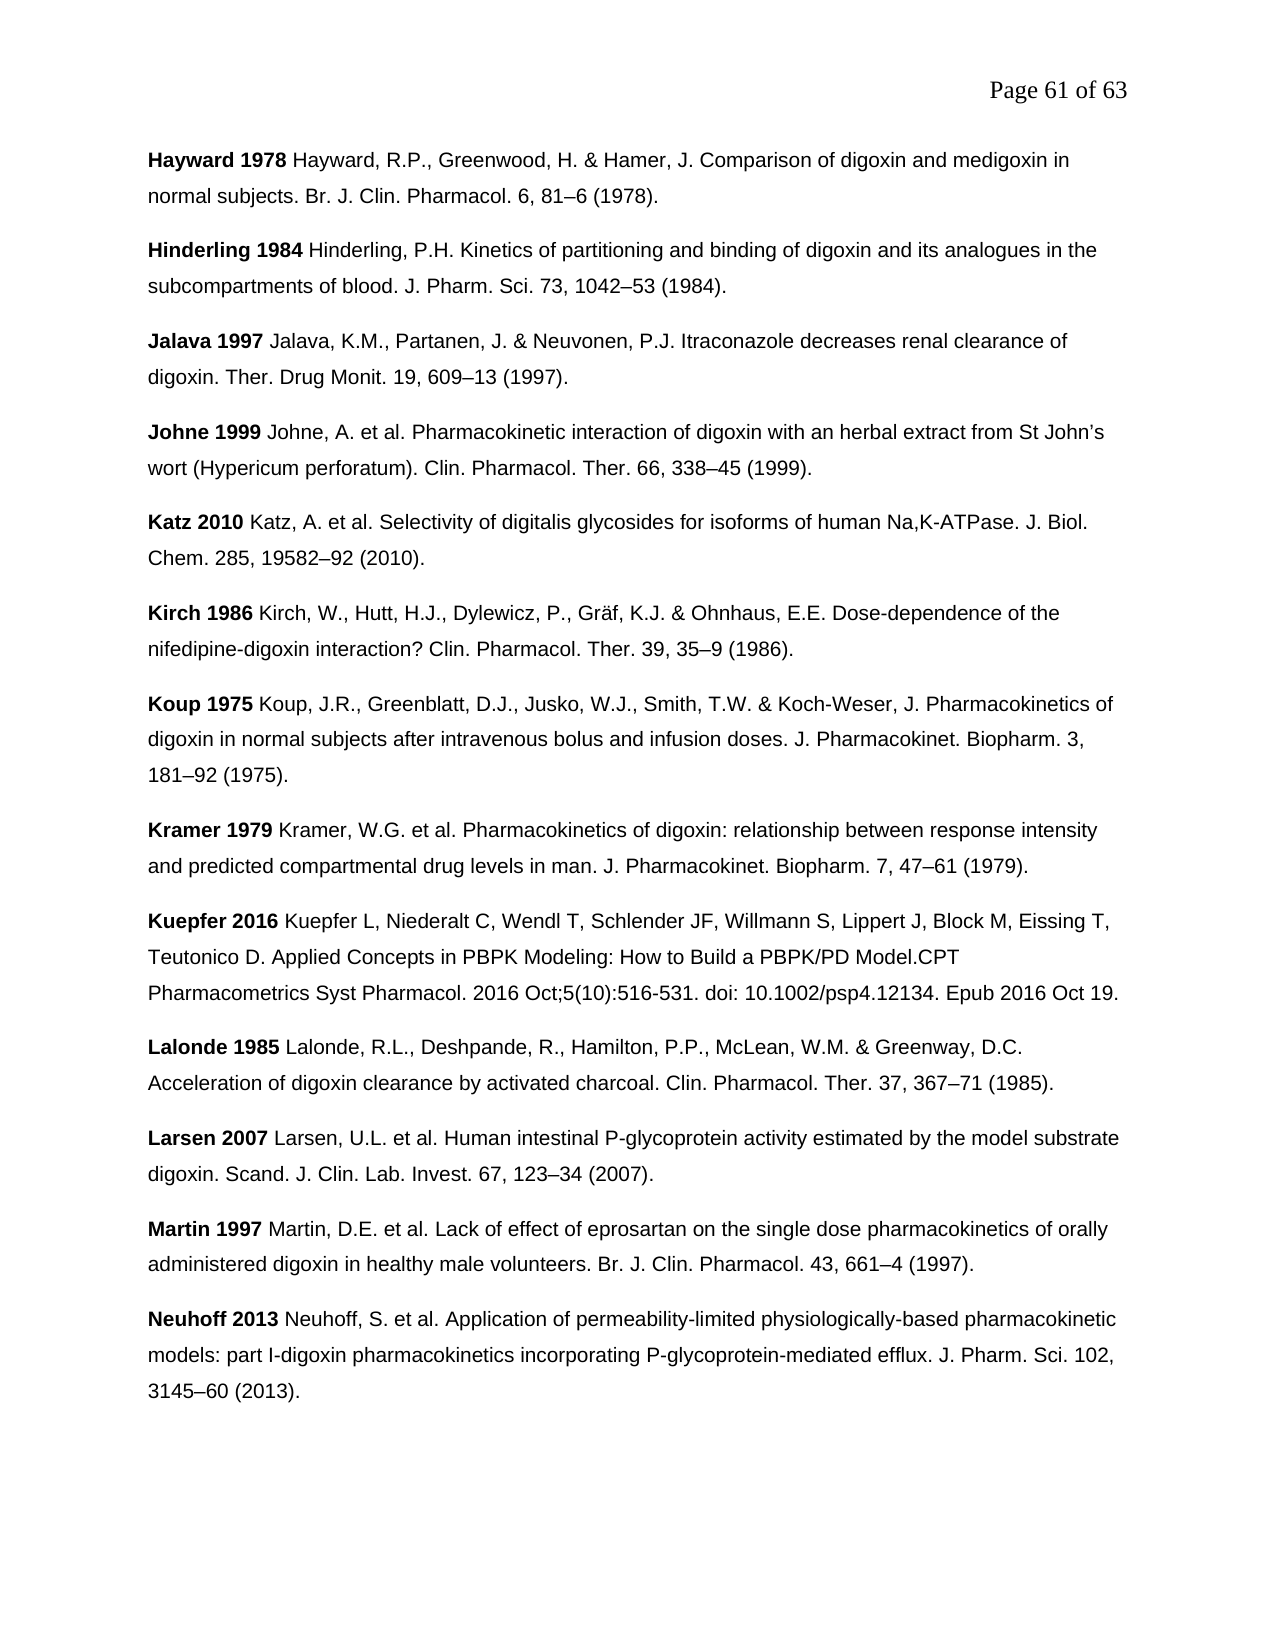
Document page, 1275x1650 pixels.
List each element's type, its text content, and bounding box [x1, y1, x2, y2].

text Martin 1997 Martin, D.E. et al. Lack of effect of eprosartan on the single dose pharmacokinetics of orally administered digoxin in healthy male volunteers. Br. J. Clin. Pharmacol. 43, 661–4 (1997). [148, 1216, 1127, 1276]
text Larsen 2007 Larsen, U.L. et al. Human intestinal P-glycoprotein activity estimated by the model substrate digoxin. Scand. J. Clin. Lab. Invest. 67, 123–34 (2007). [148, 1126, 1127, 1186]
text Kirch 1986 Kirch, W., Hutt, H.J., Dylewicz, P., Gräf, K.J. & Ohnhaus, E.E. Dose-dependence of the nifedipine-digoxin interaction? Clin. Pharmacol. Ther. 39, 35–9 (1986). [148, 601, 1127, 661]
text Lalonde 1985 Lalonde, R.L., Deshpande, R., Hamilton, P.P., McLean, W.M. & Greenway, D.C. Acceleration of digoxin clearance by activated charcoal. Clin. Pharmacol. Ther. 37, 367–71 (1985). [148, 1035, 1127, 1095]
text Neuhoff 2013 Neuhoff, S. et al. Application of permeability-limited physiologically-based pharmacokinetic models: part I-digoxin pharmacokinetics incorporating P-glycoprotein-mediated efflux. J. Pharm. Sci. 102, 3145–60 (2013). [148, 1307, 1127, 1403]
text Jalava 1997 Jalava, K.M., Partanen, J. & Neuvonen, P.J. Itraconazole decreases renal clearance of digoxin. Ther. Drug Monit. 19, 609–13 (1997). [148, 329, 1127, 389]
text Hayward 1978 Hayward, R.P., Greenwood, H. & Hamer, J. Comparison of digoxin and medigoxin in normal subjects. Br. J. Clin. Pharmacol. 6, 81–6 (1978). [148, 148, 1127, 207]
text Johne 1999 Johne, A. et al. Pharmacokinetic interaction of digoxin with an herbal extract from St John’s wort (Hypericum perforatum). Clin. Pharmacol. Ther. 66, 338–45 (1999). [148, 419, 1127, 479]
text Hinderling 1984 Hinderling, P.H. Kinetics of partitioning and binding of digoxin and its analogues in the subcompartments of blood. J. Pharm. Sci. 73, 1042–53 (1984). [148, 238, 1127, 298]
text Katz 2010 Katz, A. et al. Selectivity of digitalis glycosides for isoforms of human Na,K-ATPase. J. Biol. Chem. 285, 19582–92 (2010). [148, 510, 1127, 570]
text Kramer 1979 Kramer, W.G. et al. Pharmacokinetics of digoxin: relationship between response intensity and predicted compartmental drug levels in man. J. Pharmacokinet. Biopharm. 7, 47–61 (1979). [148, 818, 1127, 878]
text Koup 1975 Koup, J.R., Greenblatt, D.J., Jusko, W.J., Smith, T.W. & Koch-Weser, J. Pharmacokinetics of digoxin in normal subjects after intravenous bolus and infusion doses. J. Pharmacokinet. Biopharm. 3, 181–92 (1975). [148, 691, 1127, 787]
text Kuepfer 2016 Kuepfer L, Niederalt C, Wendl T, Schlender JF, Willmann S, Lippert J, Block M, Eissing T, Teutonico D. Applied Concepts in PBPK Modeling: How to Build a PBPK/PD Model.CPT Pharmacometrics Syst Pharmacol. 2016 Oct;5(10):516-531. doi: 10.1002/psp4.12134. Epub 2016 Oct 19. [148, 908, 1127, 1004]
